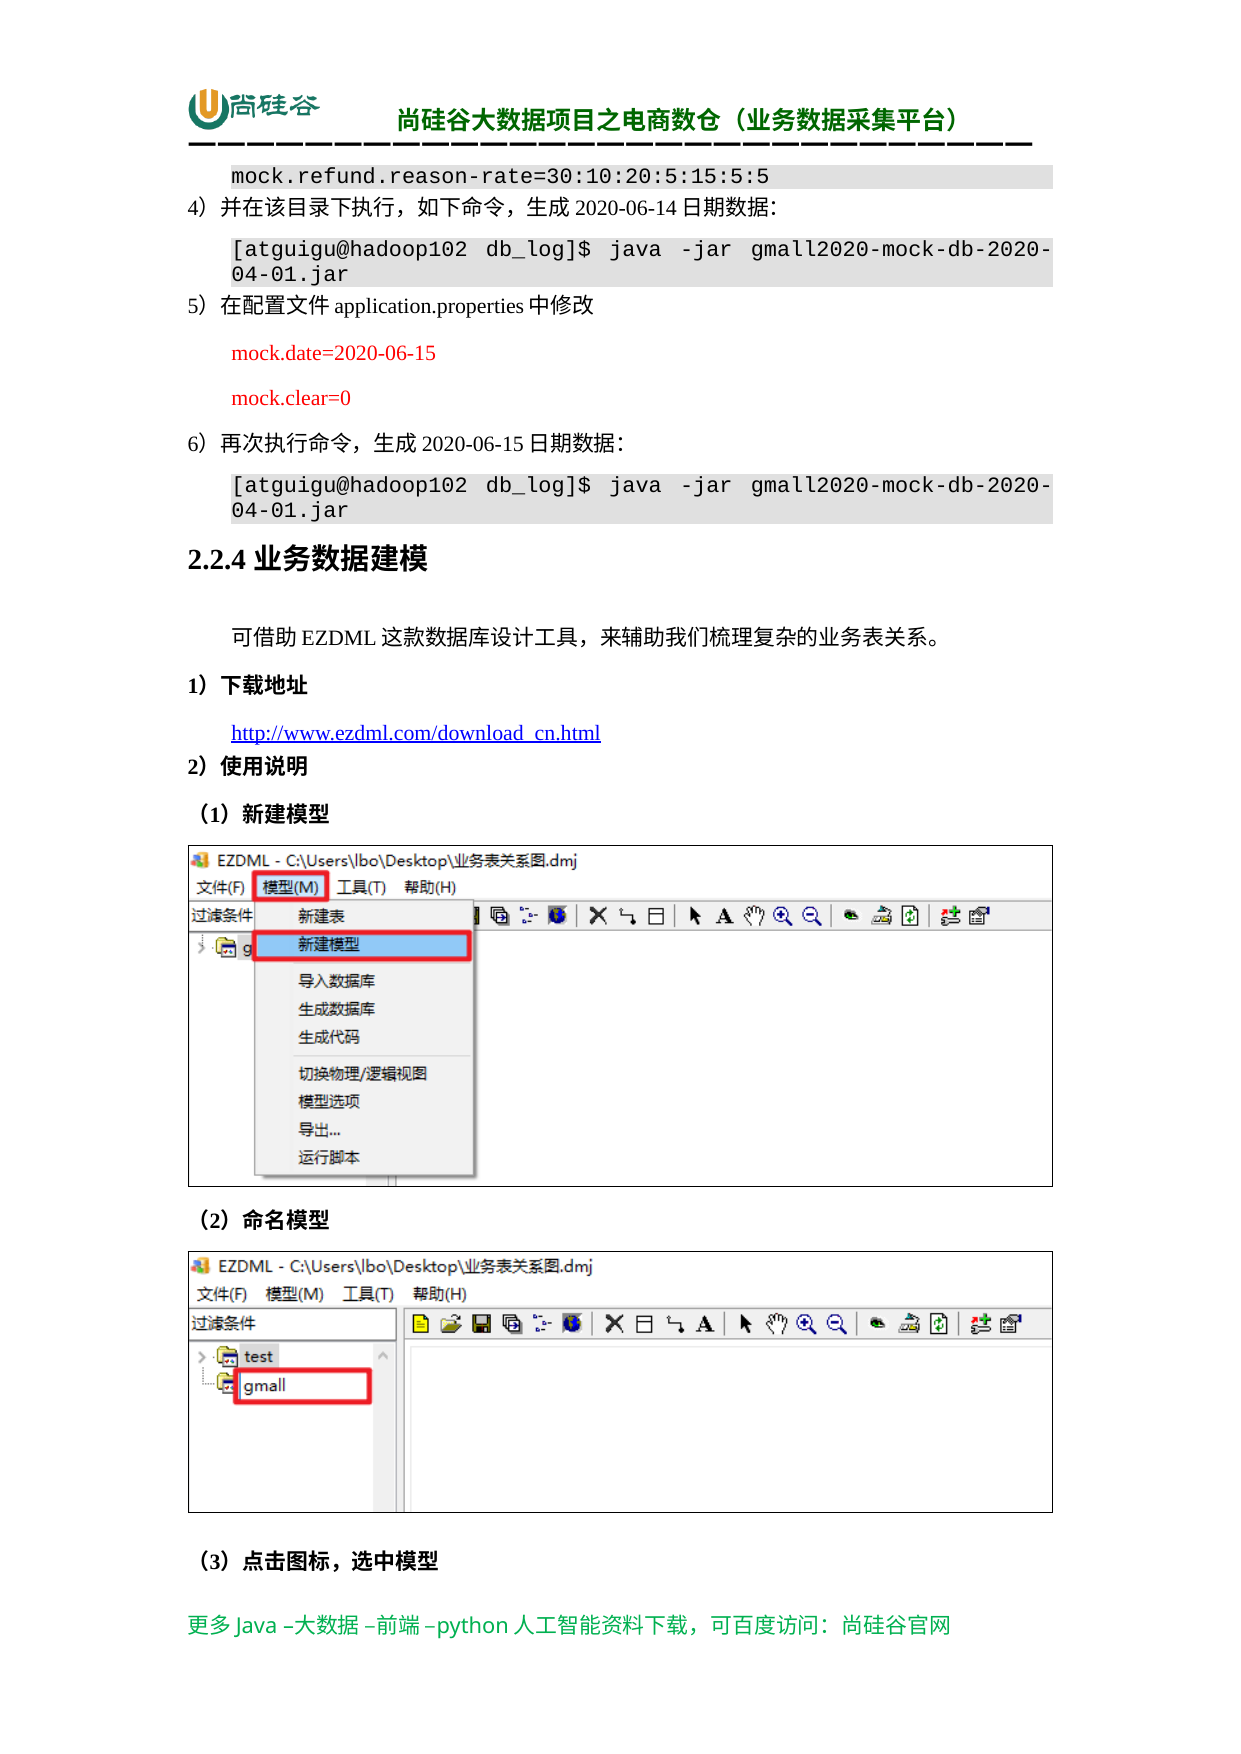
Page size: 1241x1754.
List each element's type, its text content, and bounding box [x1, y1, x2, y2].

text mock.refund.reason-rate=30:10:20:5:15:5:5 [231, 165, 1053, 189]
text mock.date=2020-06-15 [187, 336, 1053, 368]
text [atguigu@hadoop102 db_log]$ java -jar gmall2020-mock-db-2020-04-01.jar [231, 238, 1053, 287]
text http://www.ezdml.com/download_cn.html [187, 716, 1053, 748]
picture [189, 1252, 1052, 1512]
picture [187, 88, 320, 130]
text 1）下载地址 [187, 668, 1053, 700]
text 2）使用说明 [187, 748, 1053, 781]
picture [189, 846, 1052, 1186]
text （1）新建模型 [187, 797, 1053, 829]
text 5）在配置文件application.properties中修改 [187, 287, 1053, 320]
text （3）点击图标，选中模型 [187, 1543, 1053, 1576]
text （2）命名模型 [187, 1203, 1053, 1235]
text [atguigu@hadoop102 db_log]$ java -jar gmall2020-mock-db-2020-04-01.jar [231, 474, 1053, 524]
text mock.clear=0 [187, 381, 1053, 413]
text 可借助EZDML这款数据库设计工具，来辅助我们梳理复杂的业务表关系。 [187, 619, 1053, 652]
subtitle 2.2.4 业务数据建模 [187, 524, 1053, 589]
text 4）并在该目录下执行，如下命令，生成2020-06-14日期数据： [187, 189, 1053, 222]
text 6）再次执行命令，生成2020-06-15日期数据： [187, 426, 1053, 458]
